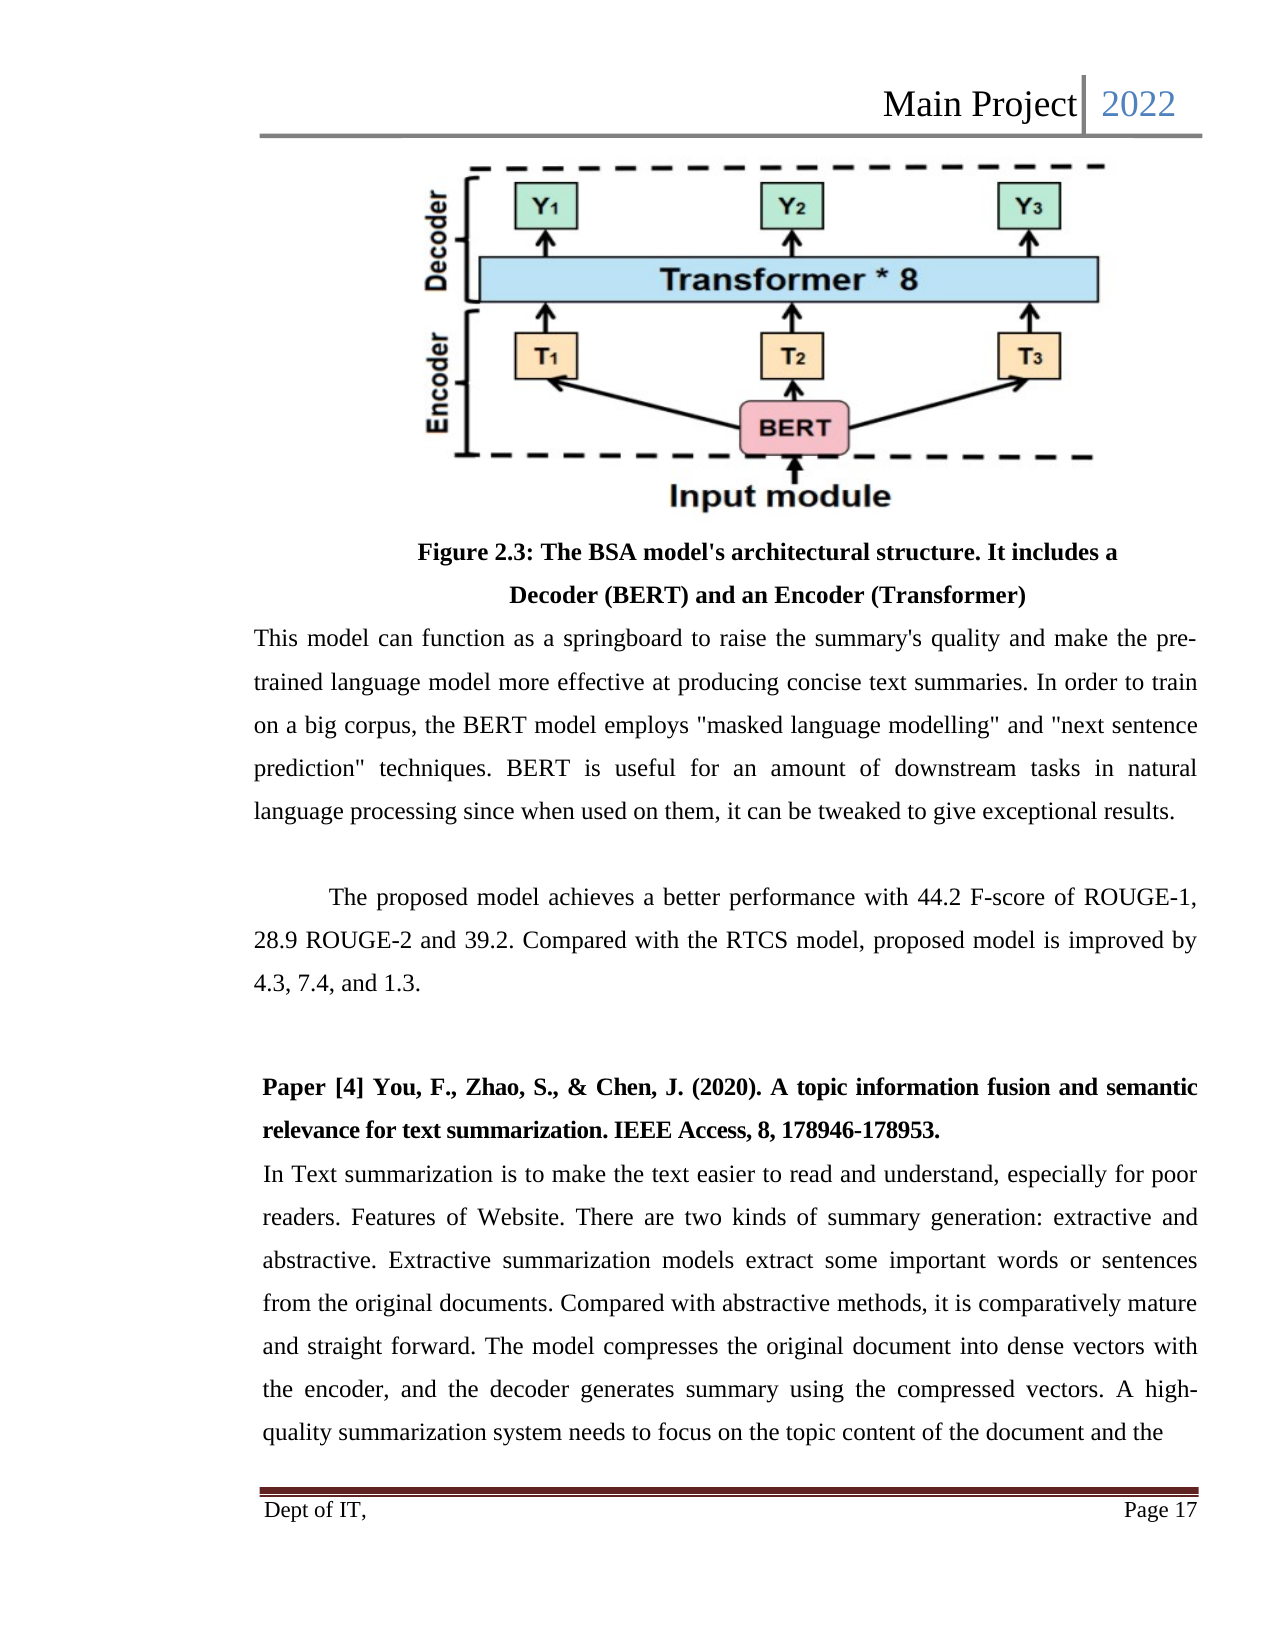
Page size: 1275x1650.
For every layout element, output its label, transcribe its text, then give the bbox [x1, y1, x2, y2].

subtitle Paper [4] You, F., Zhao, S., & Chen, J. (2020). A topic information fusion and semantic relevance for text summarization. IEEE Access, 8, 178946-178953. [262, 1072, 1199, 1144]
text In Text summarization is to make the text easier to read and understand, especially for poor readers. Features of Website. There are two kinds of summary generation: extractive and abstractive. Extractive summarization models extract some important words or sentences from the original documents. Compared with abstractive methods, it is comparatively mature and straight forward. The model compresses the original document into dense vectors with the encoder, and the decoder generates summary using the compressed vectors. A high-quality summarization system needs to focus on the topic content of the document and the [262, 1159, 1199, 1446]
text Figure 2.3: The BSA model's architectural structure. It includes a [262, 537, 1199, 566]
text Decoder (BERT) and an Encoder (Transformer) [262, 580, 1199, 609]
picture [402, 138, 1134, 523]
text The proposed model achieves a better performance with 44.2 F-score of ROUGE-1, 28.9 ROUGE-2 and 39.2. Compared with the RTCS model, proposed model is improved by 4.3, 7.4, and 1.3. [253, 882, 1199, 997]
text This model can function as a springboard to raise the summary's quality and make the pre-trained language model more effective at producing concise text summaries. In order to train on a big corpus, the BERT model employs "masked language modelling" and "next sentence prediction" techniques. BERT is useful for an amount of downstream tasks in natural language processing since when used on them, it can be tweaked to give exceptional results. [253, 623, 1199, 825]
